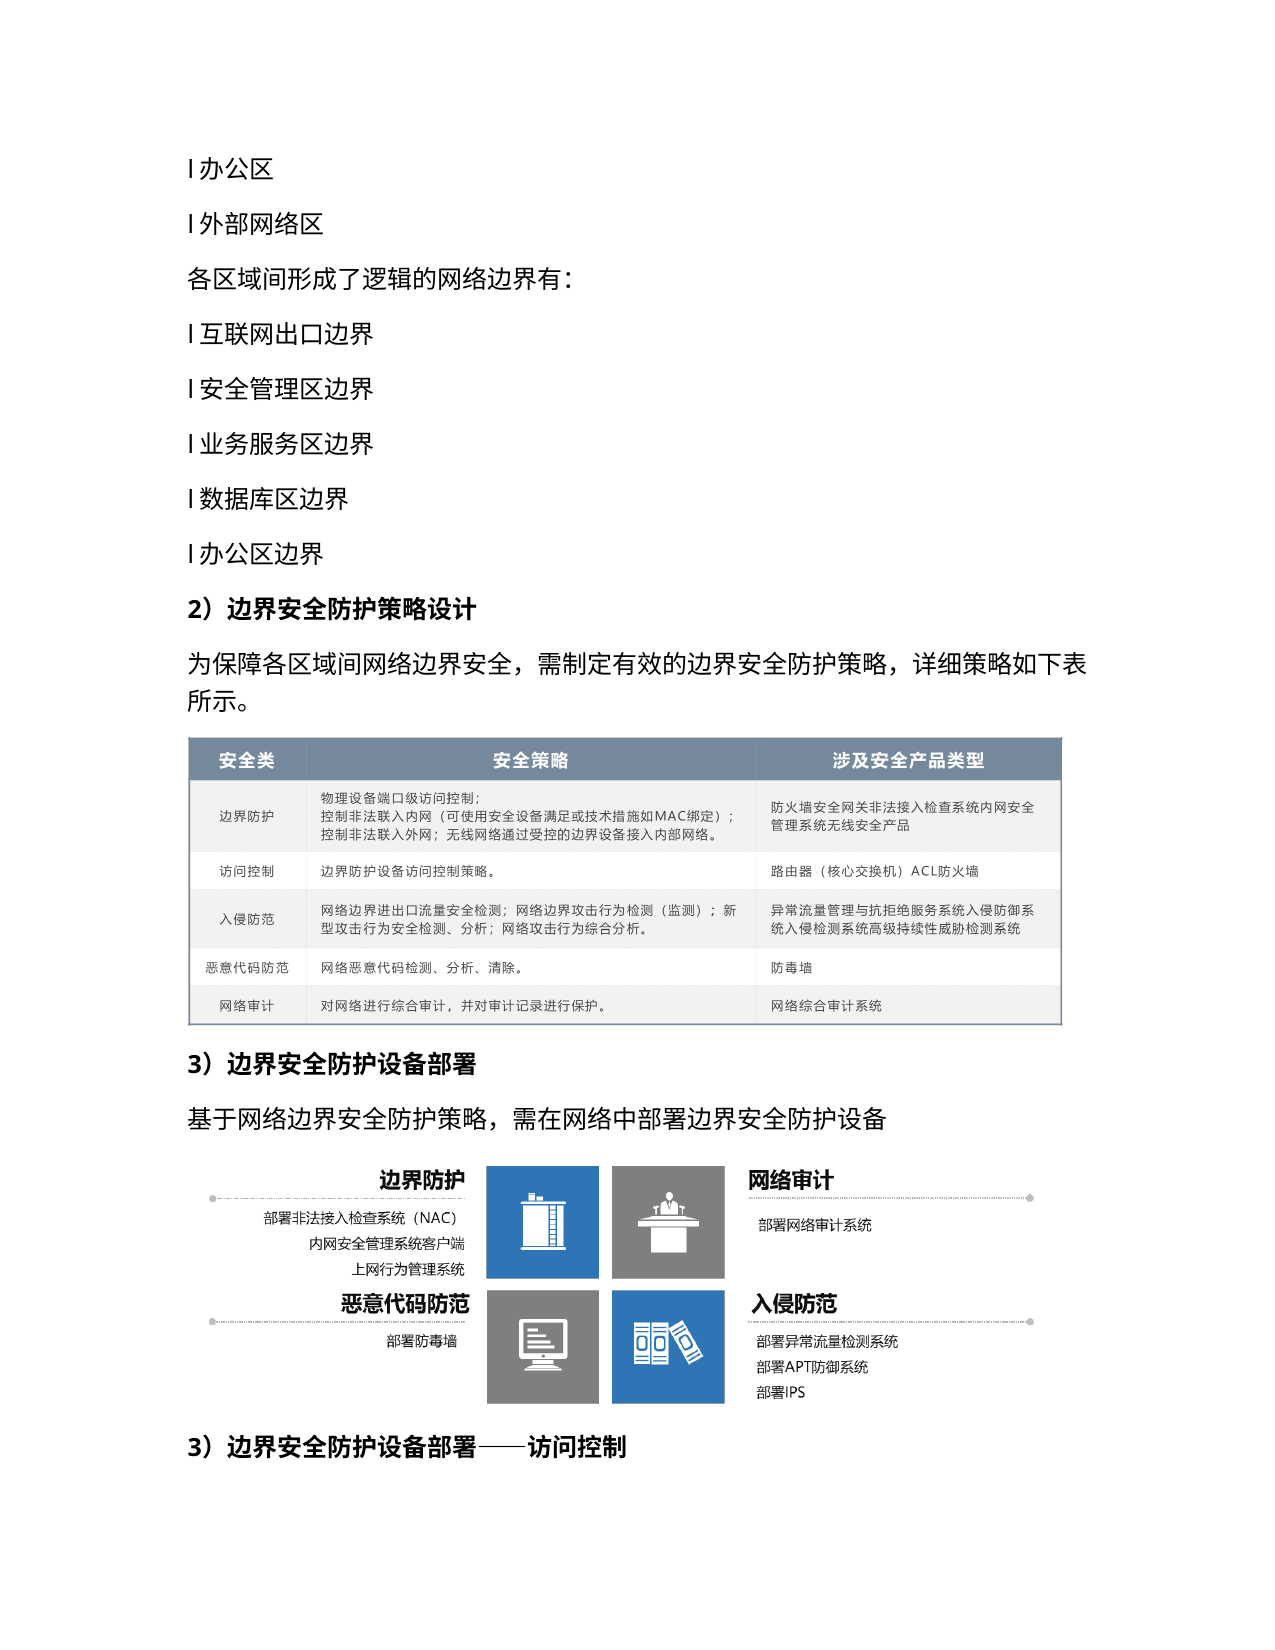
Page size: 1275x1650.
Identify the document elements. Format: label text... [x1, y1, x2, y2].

text 各区域间形成了逻辑的网络边界有： [187, 260, 1087, 296]
text 基于网络边界安全防护策略，需在网络中部署边界安全防护设备 [187, 1100, 1087, 1136]
text 2）边界安全防护策略设计 [187, 590, 1087, 626]
text l互联网出口边界 [187, 315, 1087, 351]
text l办公区 [187, 150, 1087, 186]
text 为保障各区域间网络边界安全，需制定有效的边界安全防护策略，详细策略如下表所示。 [187, 645, 1087, 717]
text l业务服务区边界 [187, 425, 1087, 461]
text l办公区边界 [187, 535, 1087, 571]
text l外部网络区 [187, 205, 1087, 241]
text l安全管理区边界 [187, 370, 1087, 406]
text 3）边界安全防护设备部署 [187, 1045, 1087, 1081]
picture [187, 1154, 1063, 1409]
picture [187, 736, 1063, 1026]
text l数据库区边界 [187, 480, 1087, 516]
text 3）边界安全防护设备部署——访问控制 [187, 1427, 1087, 1463]
